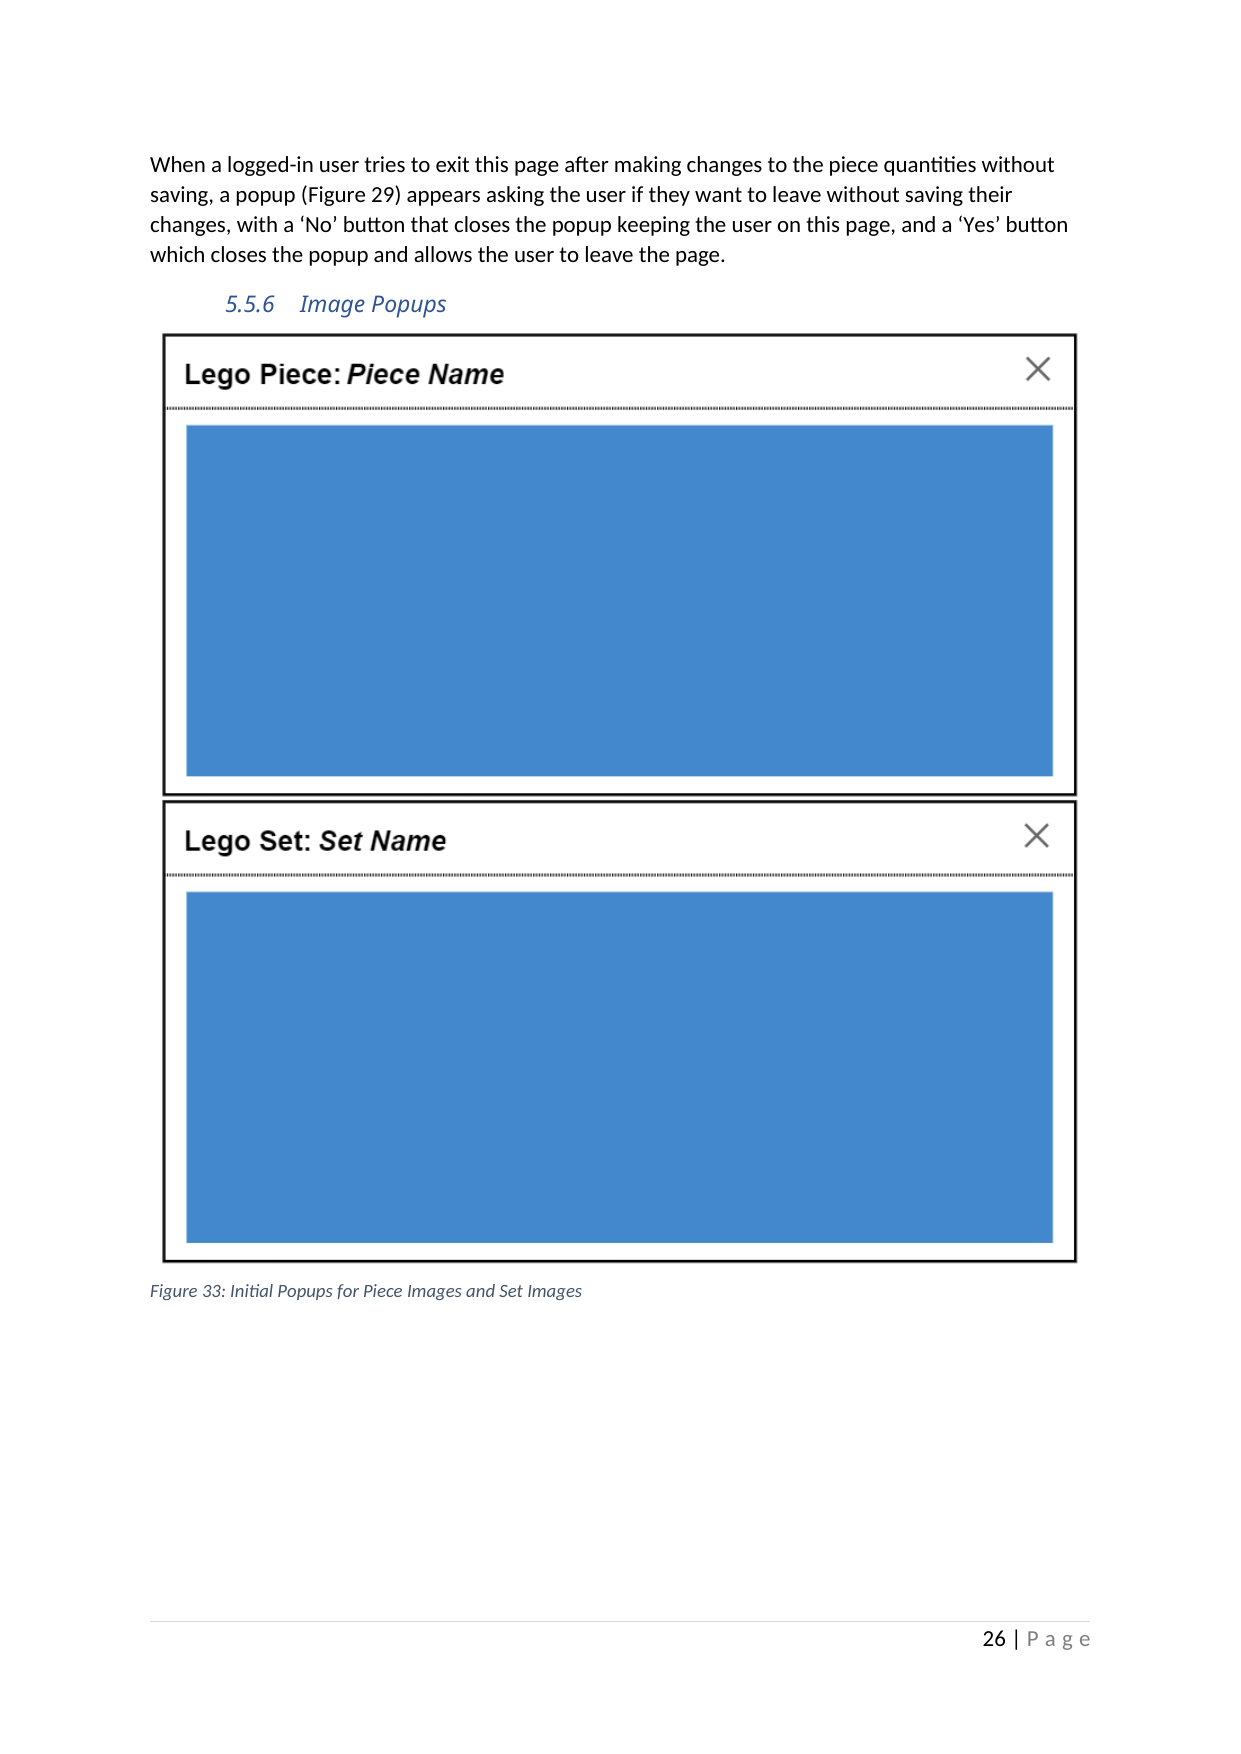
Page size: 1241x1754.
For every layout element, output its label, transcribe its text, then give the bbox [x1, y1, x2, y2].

picture [150, 321, 1091, 1278]
text Figure 33: Initial Popups for Piece Images and Set Images [150, 1279, 1090, 1302]
text When a logged-in user tries to exit this page after making changes to the piece quantities without saving, a popup (Figure 29) appears asking the user if they want to leave without saving their changes, with a ‘No’ button that closes the popup keeping the user on this page, and a ‘Yes’ button which closes the popup and allows the user to leave the page. [150, 150, 1090, 269]
subtitle Image Popups [225, 287, 1090, 319]
